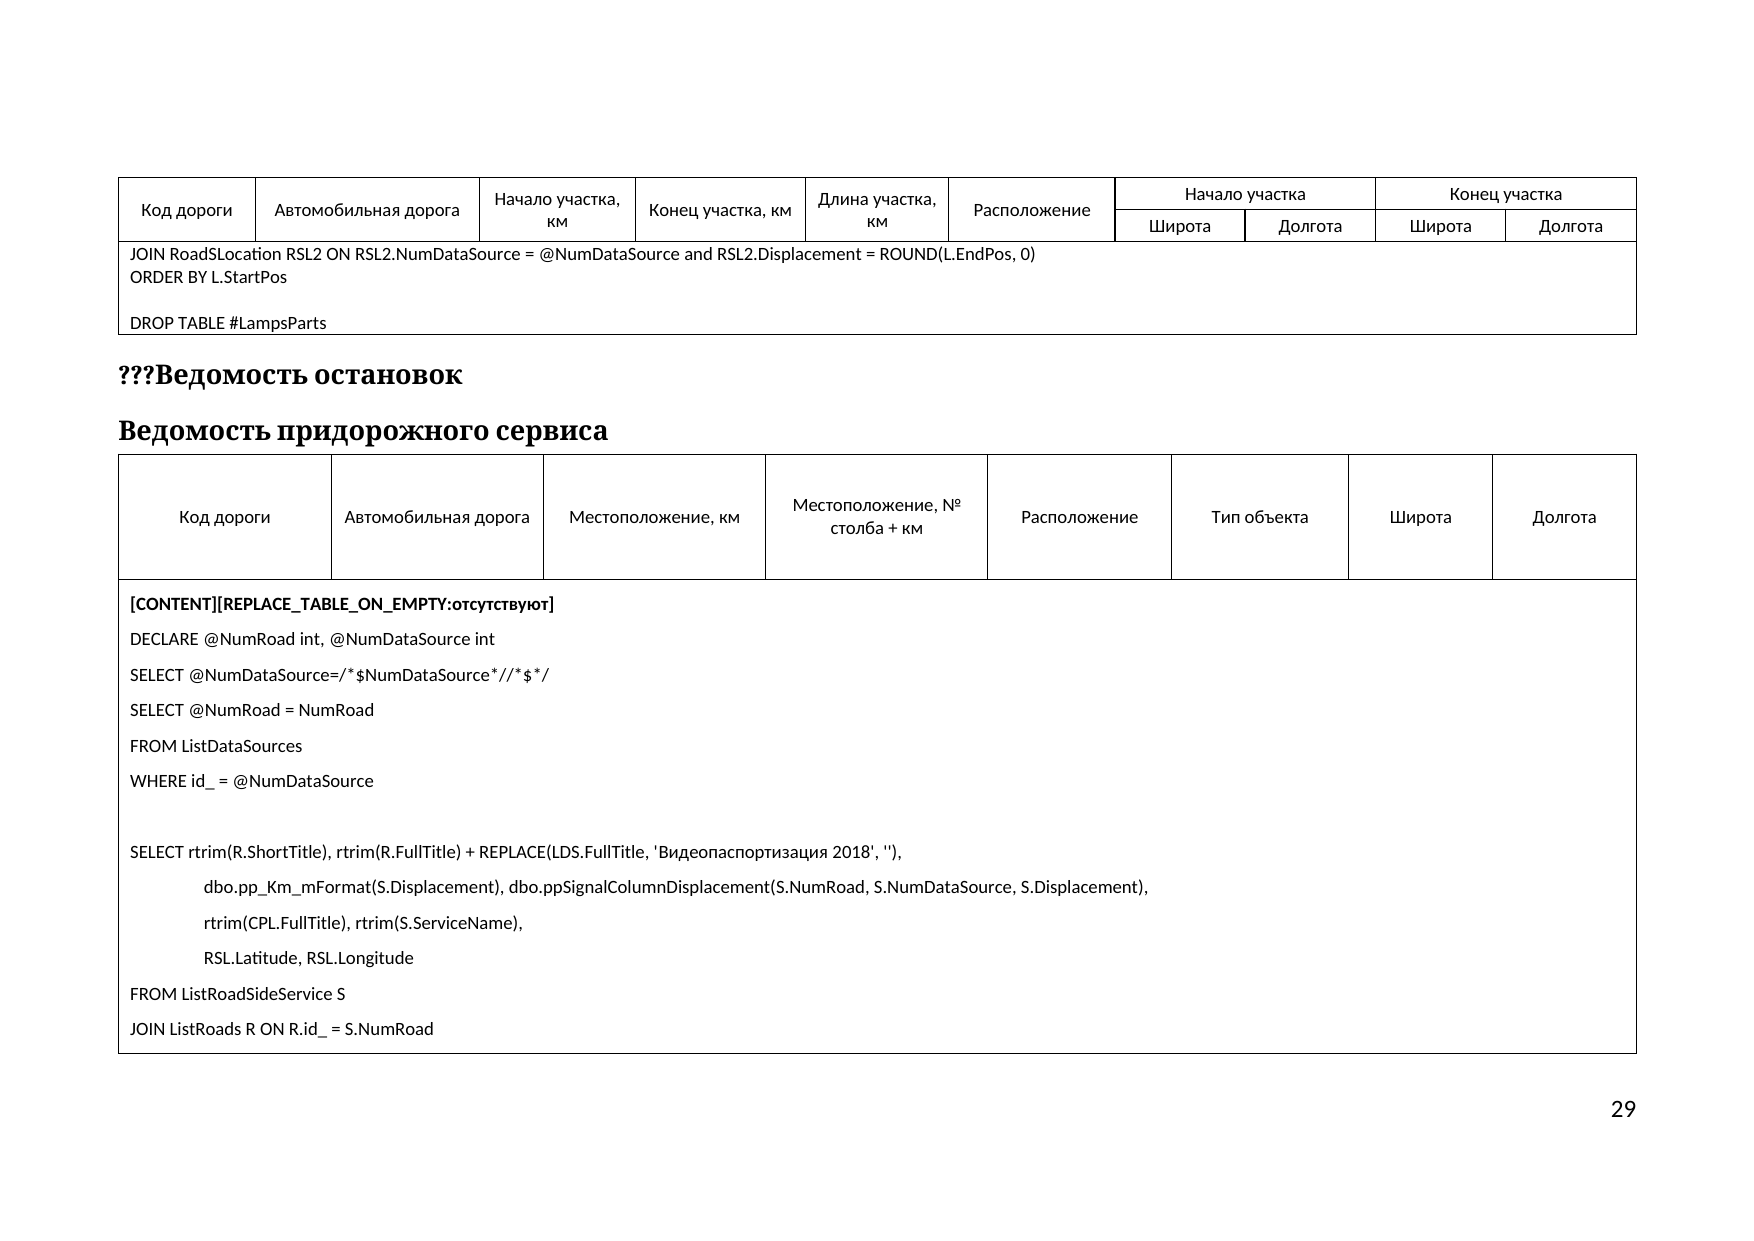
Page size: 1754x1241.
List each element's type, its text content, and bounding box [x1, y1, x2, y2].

table_header Широта [1349, 455, 1492, 578]
subtitle ???Ведомость остановок [118, 360, 1636, 391]
table_header Конец участка [1376, 178, 1636, 208]
table_cell Долгота [1246, 210, 1375, 241]
table_header Расположение [949, 178, 1114, 241]
table_header Тип объекта [1172, 455, 1348, 578]
table_header Расположение [988, 455, 1171, 578]
table_header Длина участка, км [806, 178, 948, 241]
table_cell Широта [1376, 210, 1505, 241]
table_header Долгота [1493, 455, 1636, 578]
table_cell Долгота [1506, 210, 1636, 241]
table_header Местоположение, № столба + км [766, 455, 987, 578]
table_header Код дороги [119, 455, 331, 578]
table_header Автомобильная дорога [256, 178, 479, 241]
table_header Конец участка, км [636, 178, 805, 241]
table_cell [119, 242, 1636, 334]
table_header Начало участка, км [480, 178, 635, 241]
table_header Местоположение, км [544, 455, 765, 578]
table_cell Широта [1116, 210, 1244, 241]
table_header Код дороги [119, 178, 255, 241]
table_header Автомобильная дорога [332, 455, 543, 578]
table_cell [119, 580, 1636, 1052]
subtitle Ведомость придорожного сервиса [118, 416, 1636, 447]
table_header Начало участка [1116, 178, 1375, 208]
